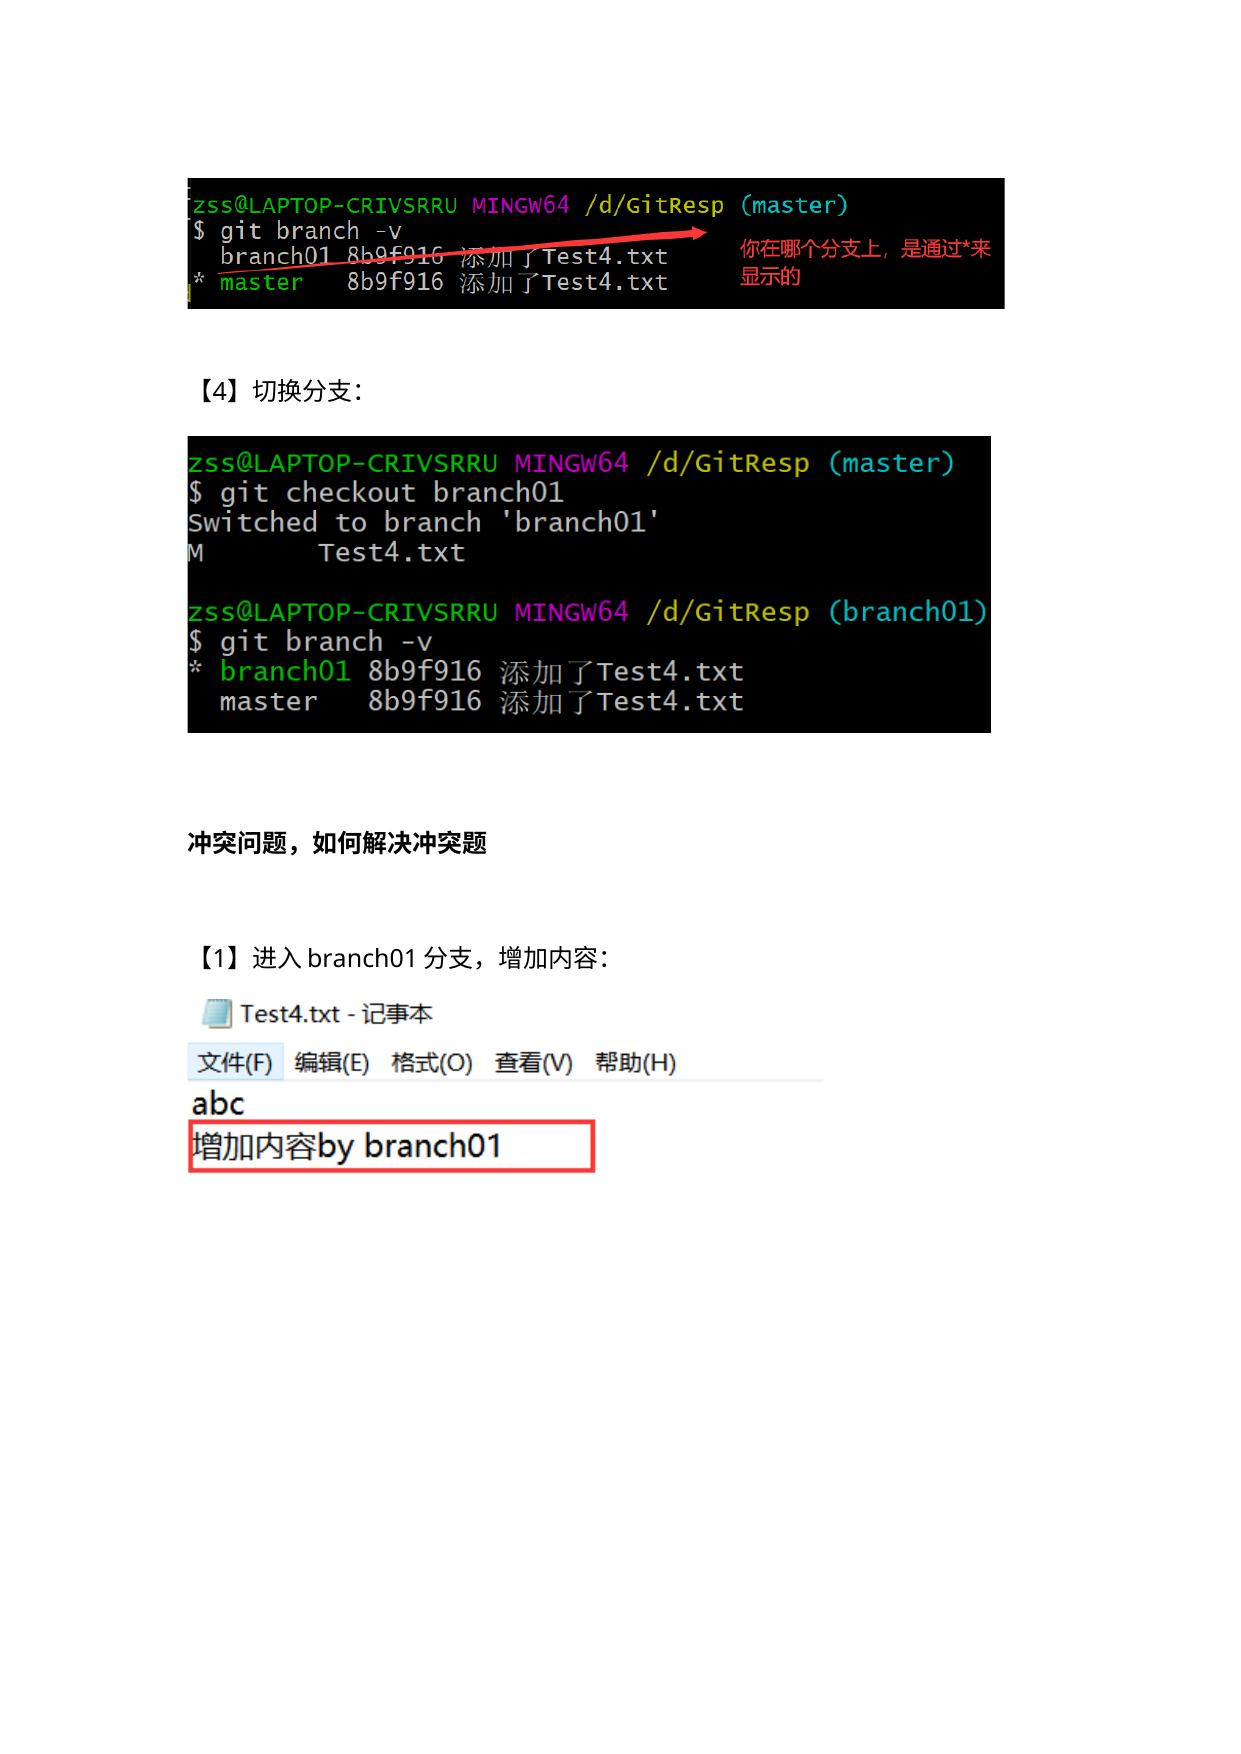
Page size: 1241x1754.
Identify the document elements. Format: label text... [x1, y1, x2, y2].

text 【4】切换分支： [187, 357, 1053, 422]
picture [187, 999, 824, 1206]
picture [187, 178, 1005, 309]
subtitle 冲突问题，如何解决冲突题 [187, 809, 1053, 874]
text 【1】进入branch01分支，增加内容： [187, 924, 1053, 989]
picture [187, 436, 991, 733]
